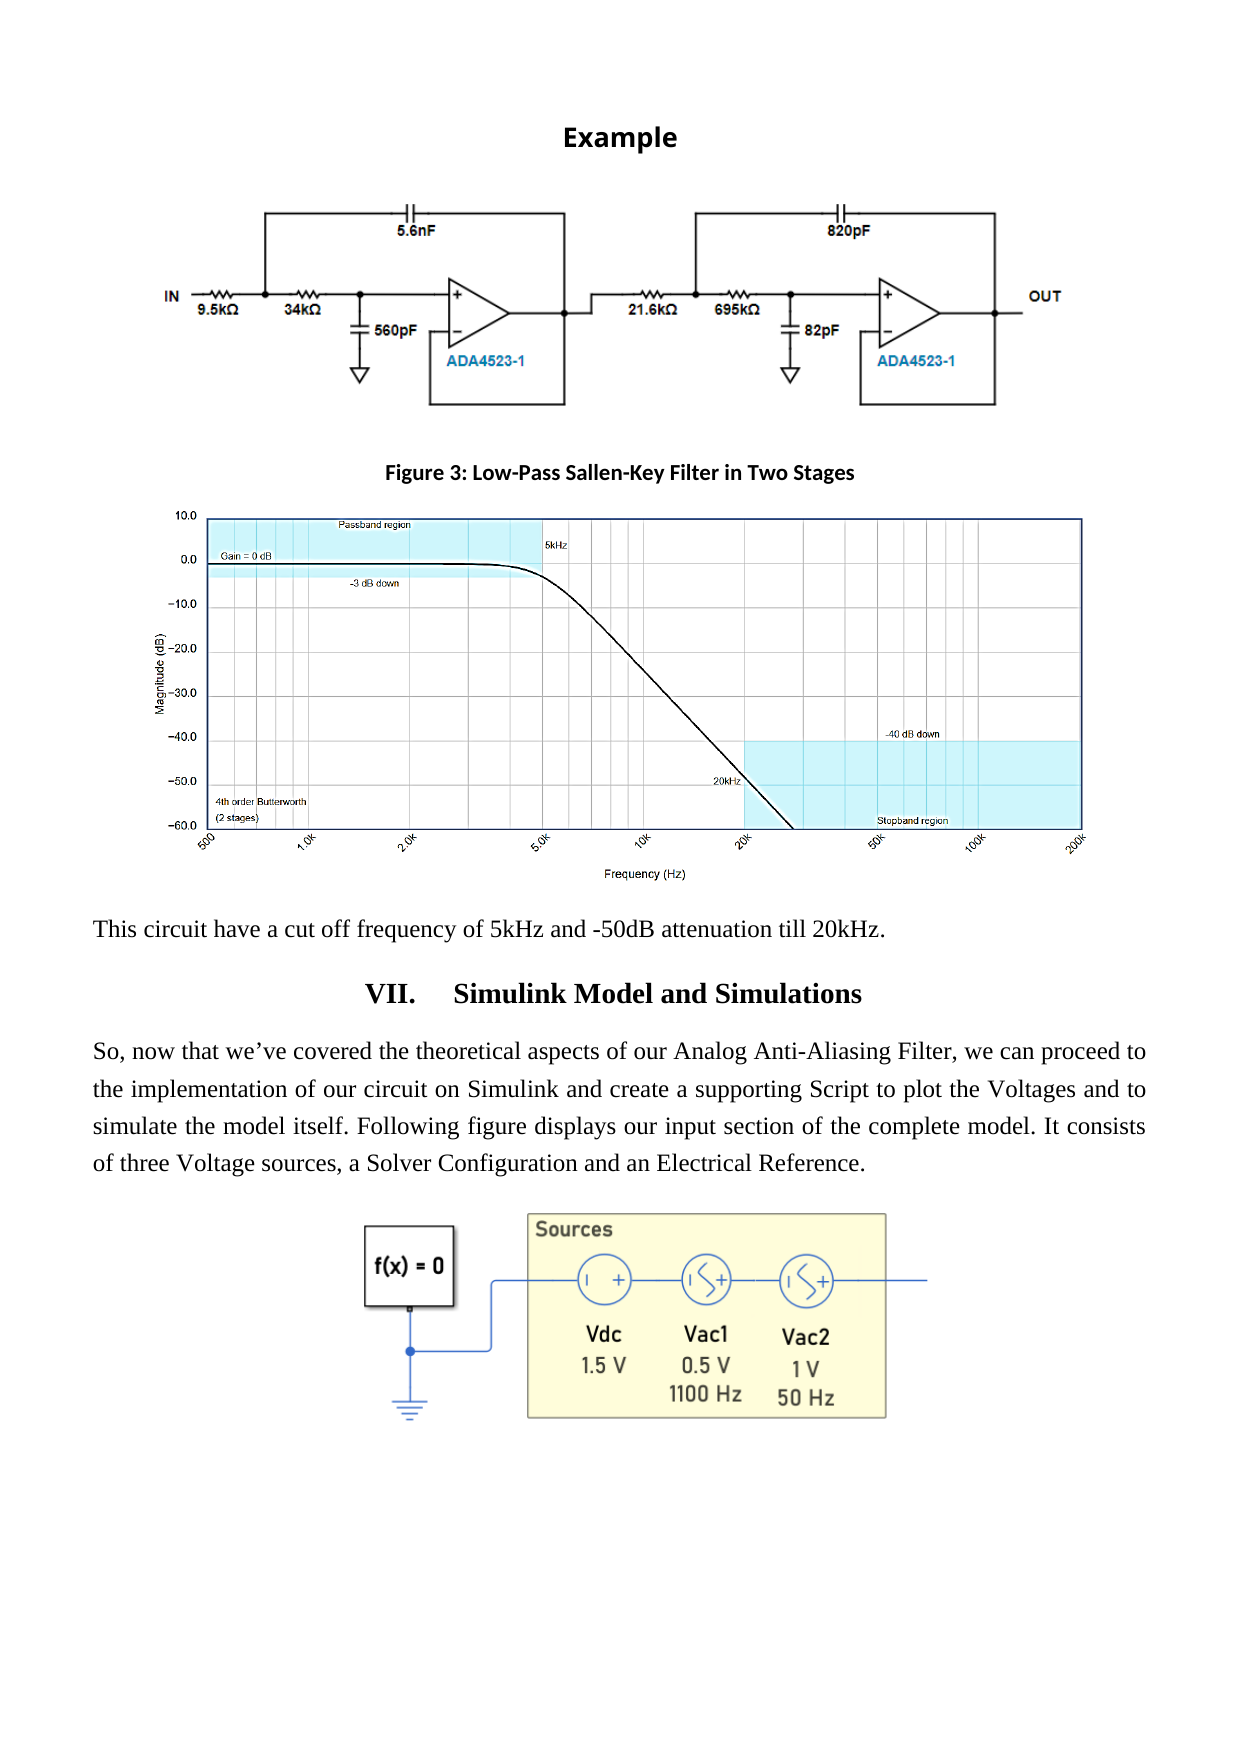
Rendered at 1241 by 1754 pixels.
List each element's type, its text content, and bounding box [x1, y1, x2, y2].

picture [163, 179, 1076, 433]
picture [149, 507, 1090, 888]
text Figure 3: Low-Pass Sallen-Key Filter in Two Stages [93, 458, 1147, 486]
subtitle Example [93, 118, 1147, 155]
text This circuit have a cut off frequency of 5kHz and -50dB attenuation till 20kHz. [93, 914, 1147, 943]
picture [350, 1202, 928, 1437]
text So, now that we’ve covered the theoretical aspects of our Analog Anti-Aliasing Filter, we can proceed to the implementation of our circuit on Simulink and create a supporting Script to plot the Voltages and to simulate the model itself. Following figure displays our input section of the complete model. It consists of three Voltage sources, a Solver Configuration and an Electrical Reference. [93, 1036, 1147, 1177]
subtitle Simulink Model and Simulations [130, 976, 1147, 1010]
